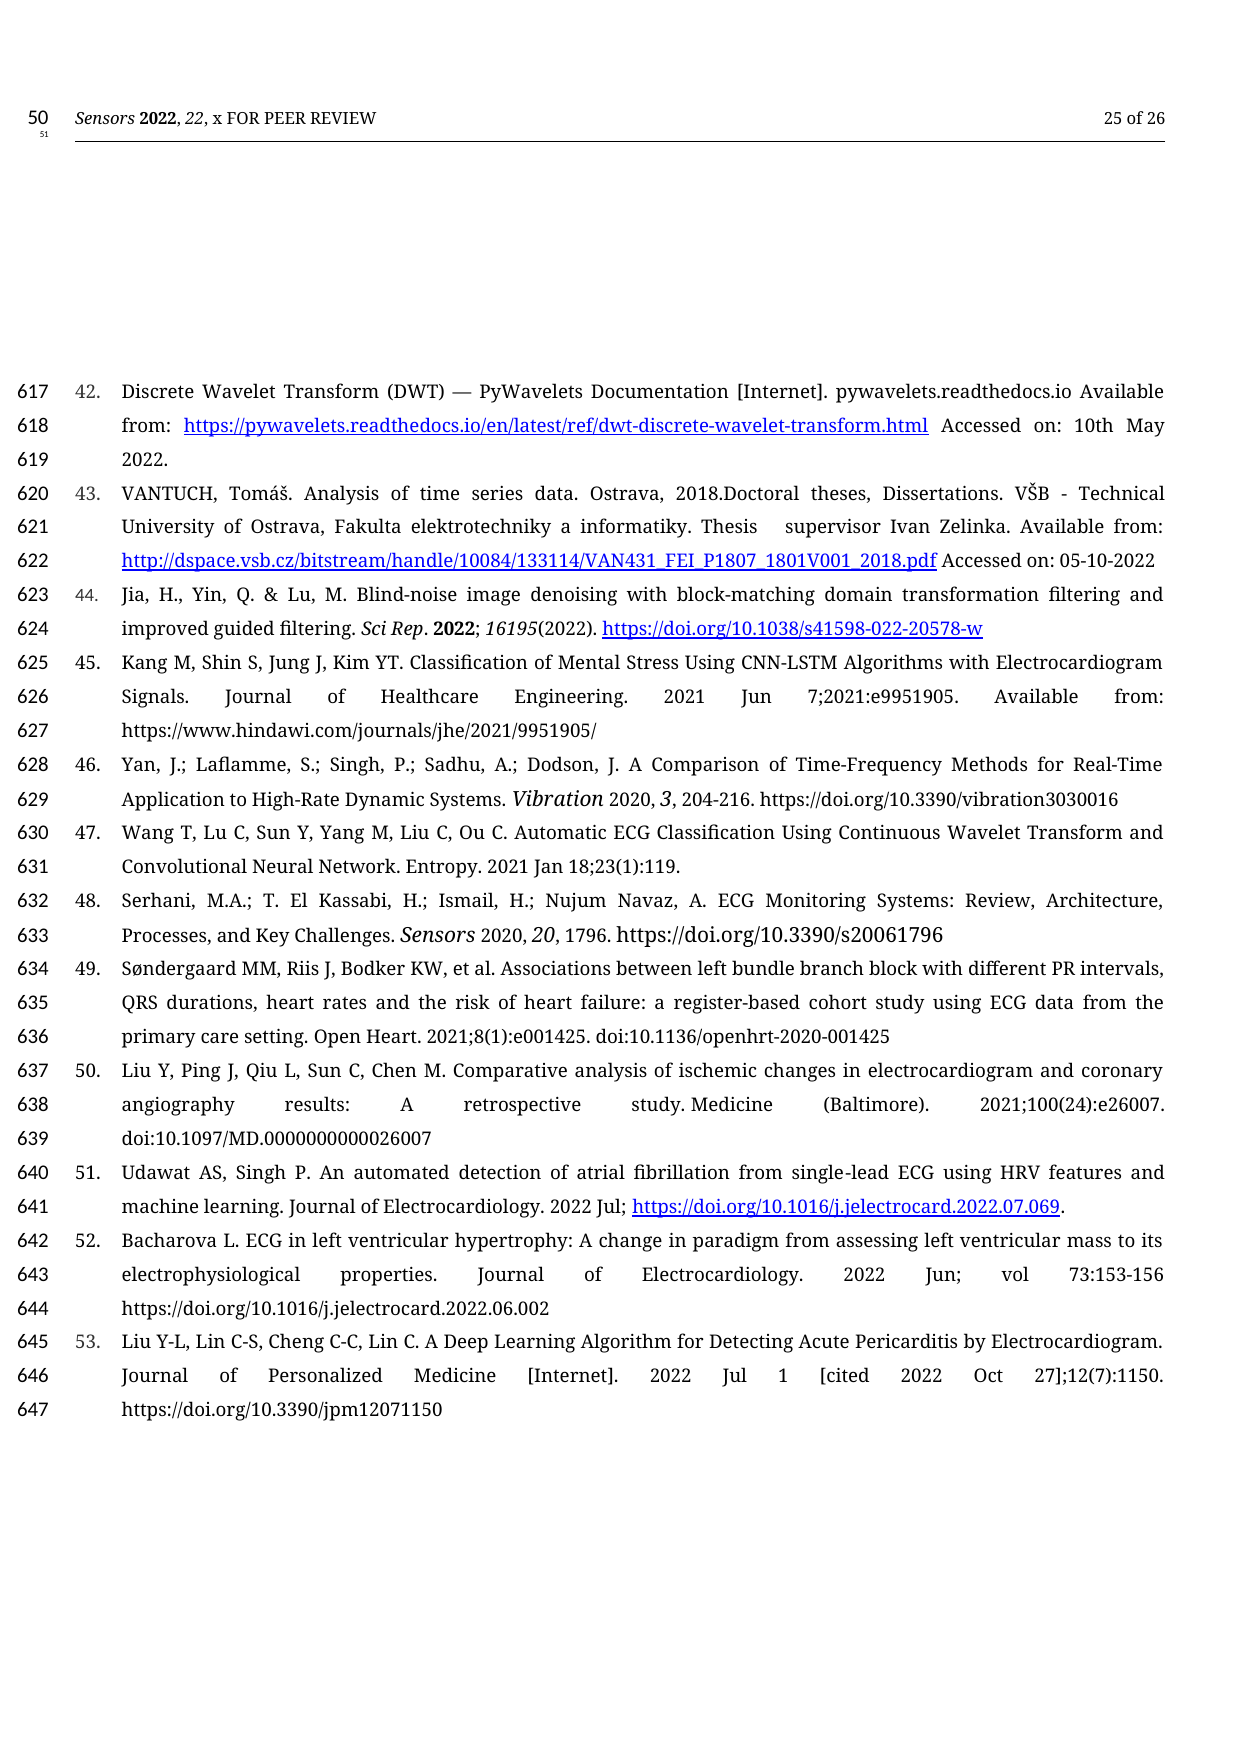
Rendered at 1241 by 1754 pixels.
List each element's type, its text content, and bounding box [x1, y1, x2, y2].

list Wang T, Lu C, Sun Y, Yang M, Liu C, Ou C. Automatic ECG Classification Using Continuous Wavelet Transform and Convolutional Neural Network. Entropy. 2021 Jan 18;23(1):119. [75, 815, 1165, 883]
list Yan, J.; Laflamme, S.; Singh, P.; Sadhu, A.; Dodson, J. A Comparison of Time-Frequency Methods for Real-Time Application to High-Rate Dynamic Systems. Vibration 2020, 3, 204-216. https://doi.org/10.3390/vibration3030016 [75, 747, 1165, 815]
list VANTUCH, Tomáš. Analysis of time series data. Ostrava, 2018.Doctoral theses, Dissertations. VŠB - Technical University of Ostrava, Fakulta elektrotechniky a informatiky. Thesis supervisor Ivan Zelinka. Available from: http://dspace.vsb.cz/bitstream/handle/10084/133114/VAN431_FEI_P1807_1801V001_2018.pdf Accessed on: 05-10-2022 [75, 476, 1165, 577]
list Kang M, Shin S, Jung J, Kim YT. Classification of Mental Stress Using CNN-LSTM Algorithms with Electrocardiogram Signals. Journal of Healthcare Engineering. 2021 Jun 7;2021:e9951905. Available from: https://www.hindawi.com/journals/jhe/2021/9951905/ [75, 645, 1165, 747]
list Jia, H., Yin, Q. & Lu, M. Blind-noise image denoising with block-matching domain transformation filtering and improved guided filtering. Sci Rep. 2022; 16195(2022). https://doi.org/10.1038/s41598-022-20578-w [75, 577, 1165, 645]
list Discrete Wavelet Transform (DWT) — PyWavelets Documentation [Internet]. pywavelets.readthedocs.io Available from: https://pywavelets.readthedocs.io/en/latest/ref/dwt-discrete-wavelet-transform.html Accessed on: 10th May 2022. [75, 374, 1165, 476]
list Udawat AS, Singh P. An automated detection of atrial fibrillation from single-lead ECG using HRV features and machine learning. Journal of Electrocardiology. 2022 Jul; https://doi.org/10.1016/j.jelectrocard.2022.07.069. [75, 1155, 1165, 1223]
list Bacharova L. ECG in left ventricular hypertrophy: A change in paradigm from assessing left ventricular mass to its electrophysiological properties. Journal of Electrocardiology. 2022 Jun; vol 73:153-156 https://doi.org/10.1016/j.jelectrocard.2022.06.002 [75, 1223, 1165, 1324]
list Liu Y-L, Lin C-S, Cheng C-C, Lin C. A Deep Learning Algorithm for Detecting Acute Pericarditis by Electrocardiogram. Journal of Personalized Medicine [Internet]. 2022 Jul 1 [cited 2022 Oct 27];12(7):1150. https://doi.org/10.3390/jpm12071150 [75, 1324, 1165, 1426]
list Serhani, M.A.; T. El Kassabi, H.; Ismail, H.; Nujum Navaz, A. ECG Monitoring Systems: Review, Architecture, Processes, and Key Challenges. Sensors 2020, 20, 1796. https://doi.org/10.3390/s20061796 [75, 883, 1165, 951]
list Søndergaard MM, Riis J, Bodker KW, et al. Associations between left bundle branch block with different PR intervals, QRS durations, heart rates and the risk of heart failure: a register-based cohort study using ECG data from the primary care setting. Open Heart. 2021;8(1):e001425. doi:10.1136/openhrt-2020-001425 [75, 951, 1165, 1053]
list Liu Y, Ping J, Qiu L, Sun C, Chen M. Comparative analysis of ischemic changes in electrocardiogram and coronary angiography results: A retrospective study. Medicine (Baltimore). 2021;100(24):e26007. doi:10.1097/MD.0000000000026007 [75, 1053, 1165, 1155]
